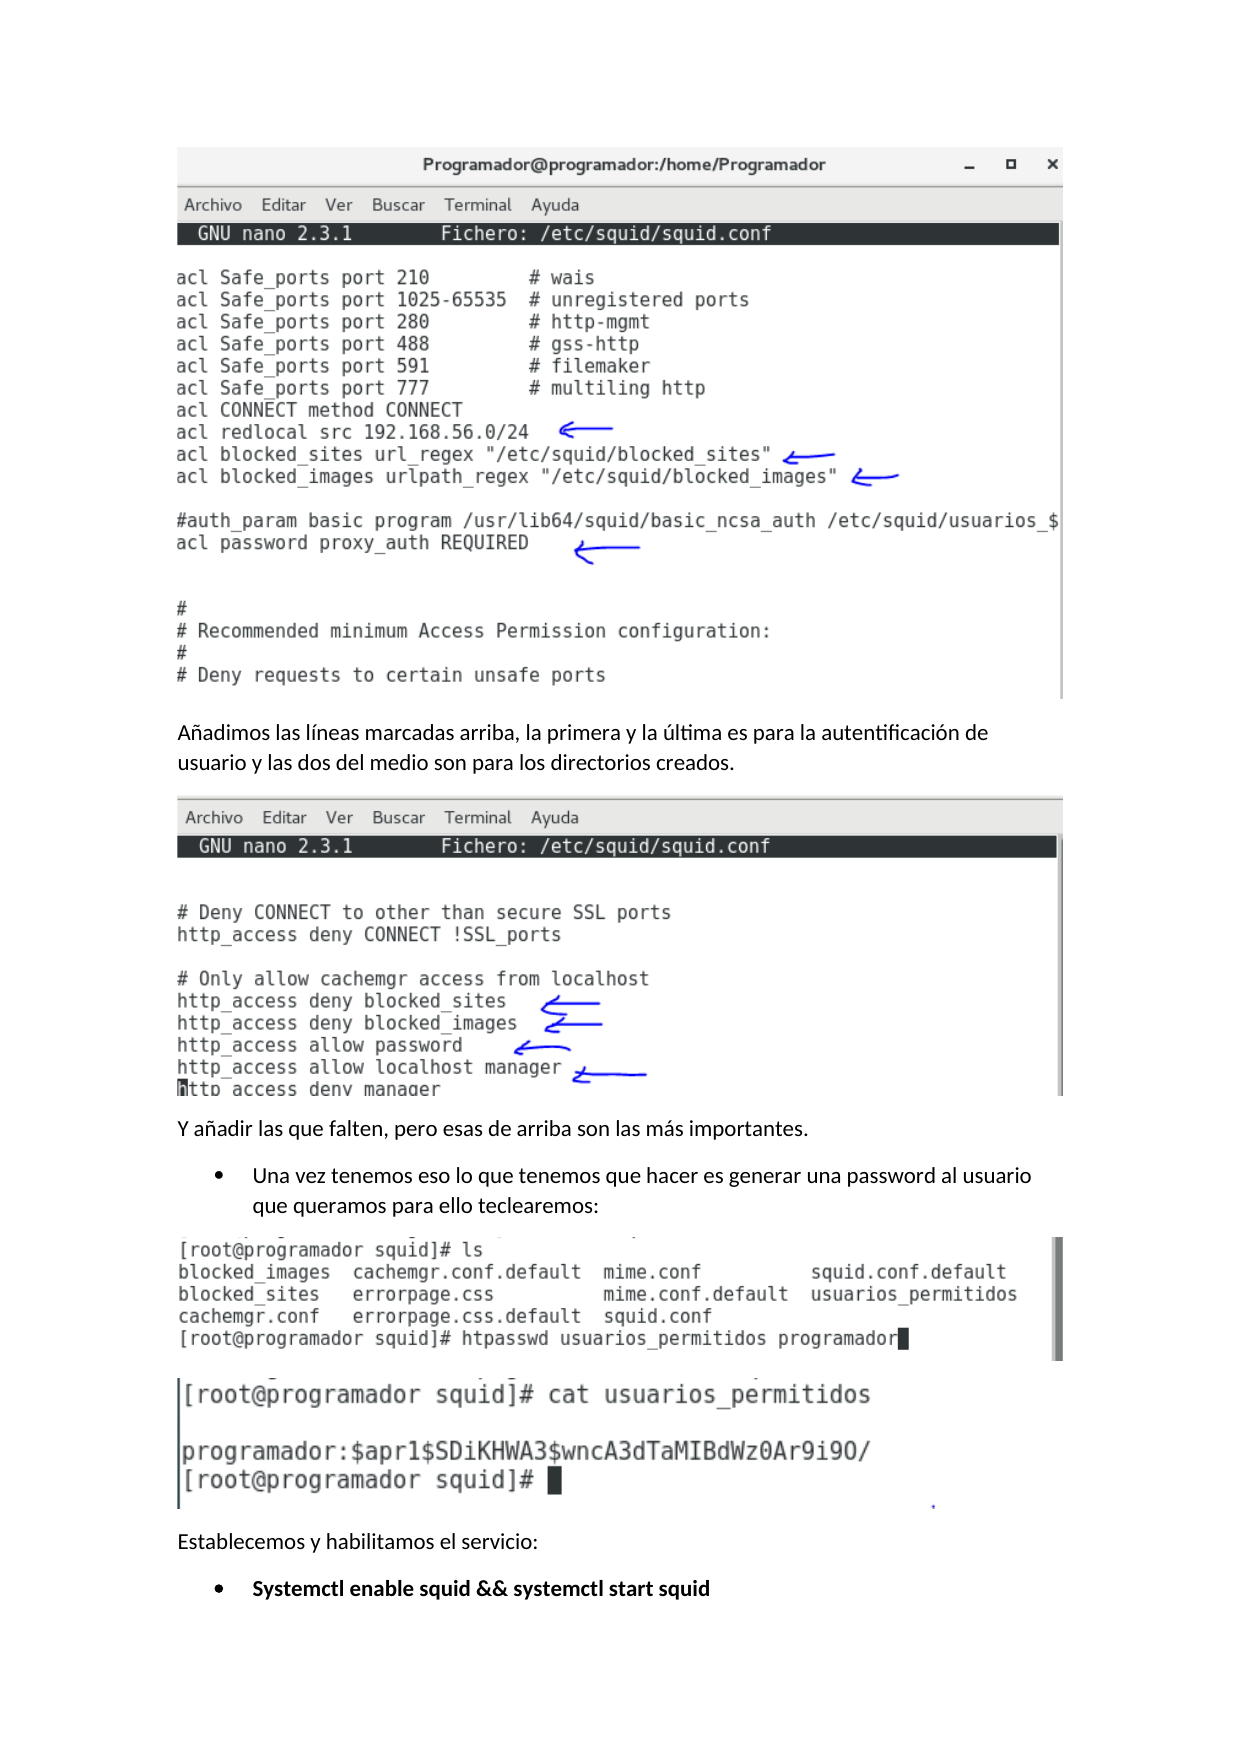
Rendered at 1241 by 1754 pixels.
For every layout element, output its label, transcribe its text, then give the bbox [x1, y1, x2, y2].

text Añadimos las líneas marcadas arriba, la primera y la última es para la autentificación de usuario y las dos del medio son para los directorios creados. [177, 718, 1063, 776]
picture [177, 1378, 935, 1509]
list Systemctl enable squid && systemctl start squid [215, 1574, 1063, 1602]
text Y añadir las que falten, pero esas de arriba son las más importantes. [177, 1114, 1063, 1142]
picture [177, 147, 1063, 699]
text Establecemos y habilitamos el servicio: [177, 1527, 1063, 1556]
picture [177, 795, 1063, 1096]
picture [177, 1237, 1063, 1361]
list Una vez tenemos eso lo que tenemos que hacer es generar una password al usuario que queramos para ello teclearemos: [215, 1161, 1063, 1219]
